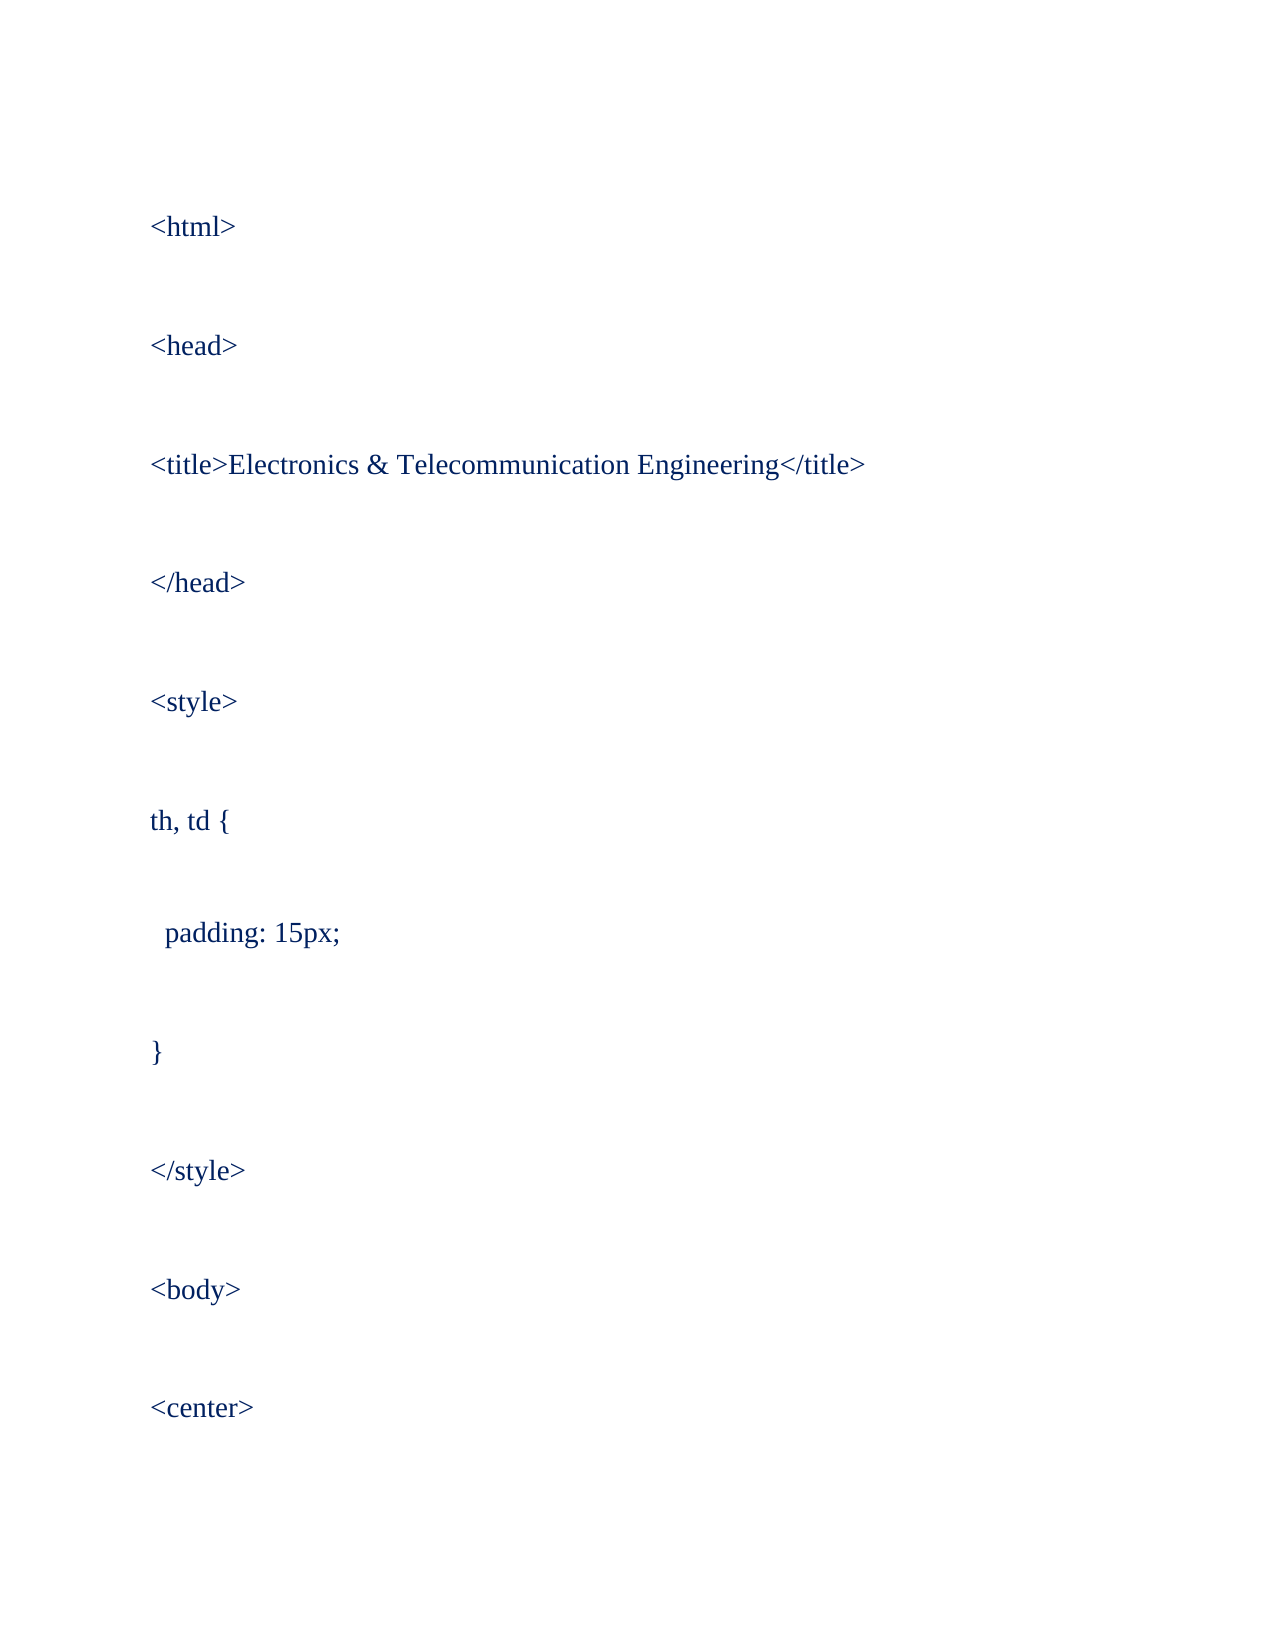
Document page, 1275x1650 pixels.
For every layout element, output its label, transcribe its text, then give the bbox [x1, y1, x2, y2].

text <title>Electronics & Telecommunication Engineering</title> [150, 447, 1125, 480]
text <center> [150, 1391, 1125, 1424]
text <body> [150, 1272, 1125, 1305]
text <html> [150, 209, 1125, 243]
text </style> [150, 1153, 1125, 1187]
text th, td { [150, 803, 1125, 837]
text </head> [150, 566, 1125, 599]
text <style> [150, 684, 1125, 718]
text } [150, 1034, 1125, 1068]
text padding: 15px; [150, 916, 1125, 949]
text <head> [150, 328, 1125, 362]
